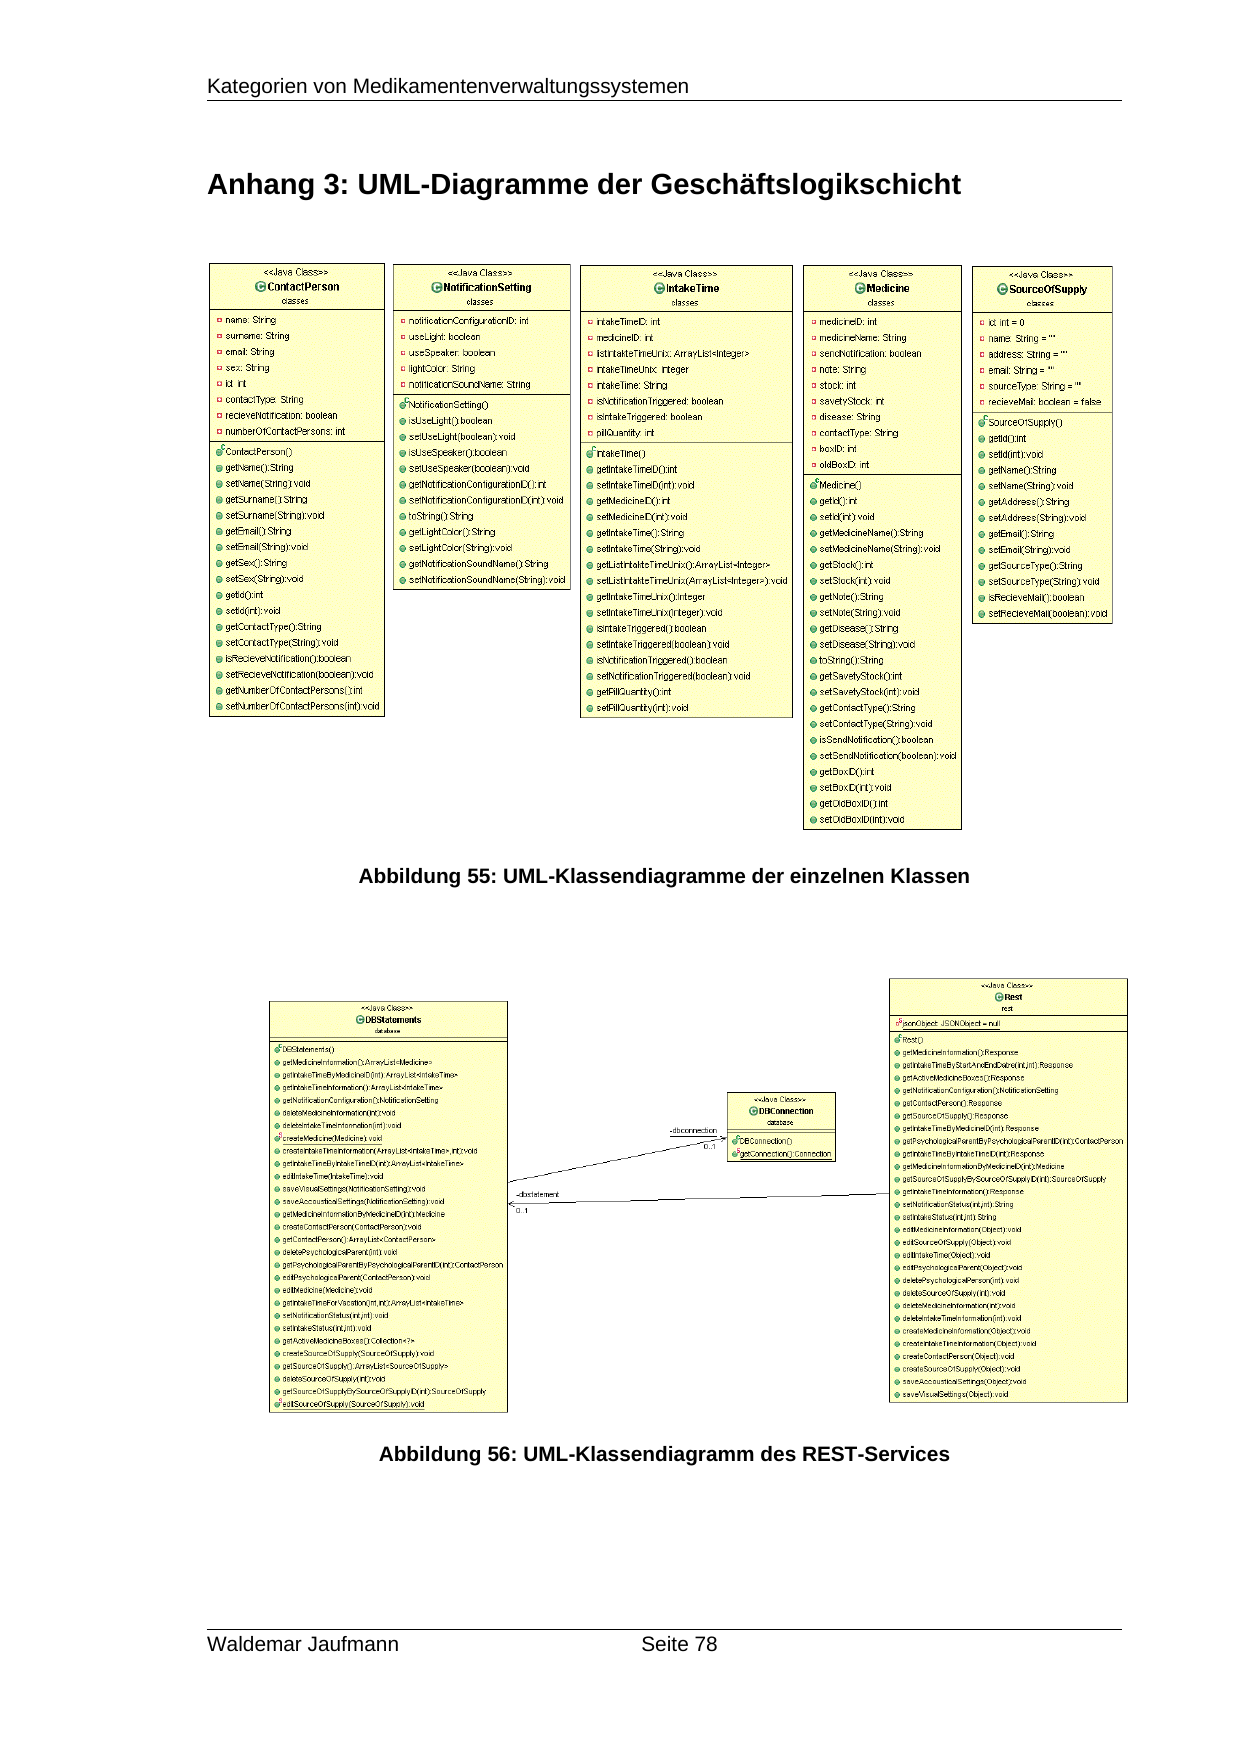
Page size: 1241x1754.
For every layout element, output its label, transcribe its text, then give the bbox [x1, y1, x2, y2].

subtitle Anhang 3: UML-Diagramme der Geschäftslogikschicht [207, 168, 1122, 201]
picture [206, 972, 1154, 1417]
text Abbildung 55: UML-Klassendiagramme der einzelnen Klassen [207, 864, 1122, 888]
picture [206, 260, 1161, 839]
text Abbildung 56: UML-Klassendiagramm des REST-Services [207, 1441, 1122, 1465]
